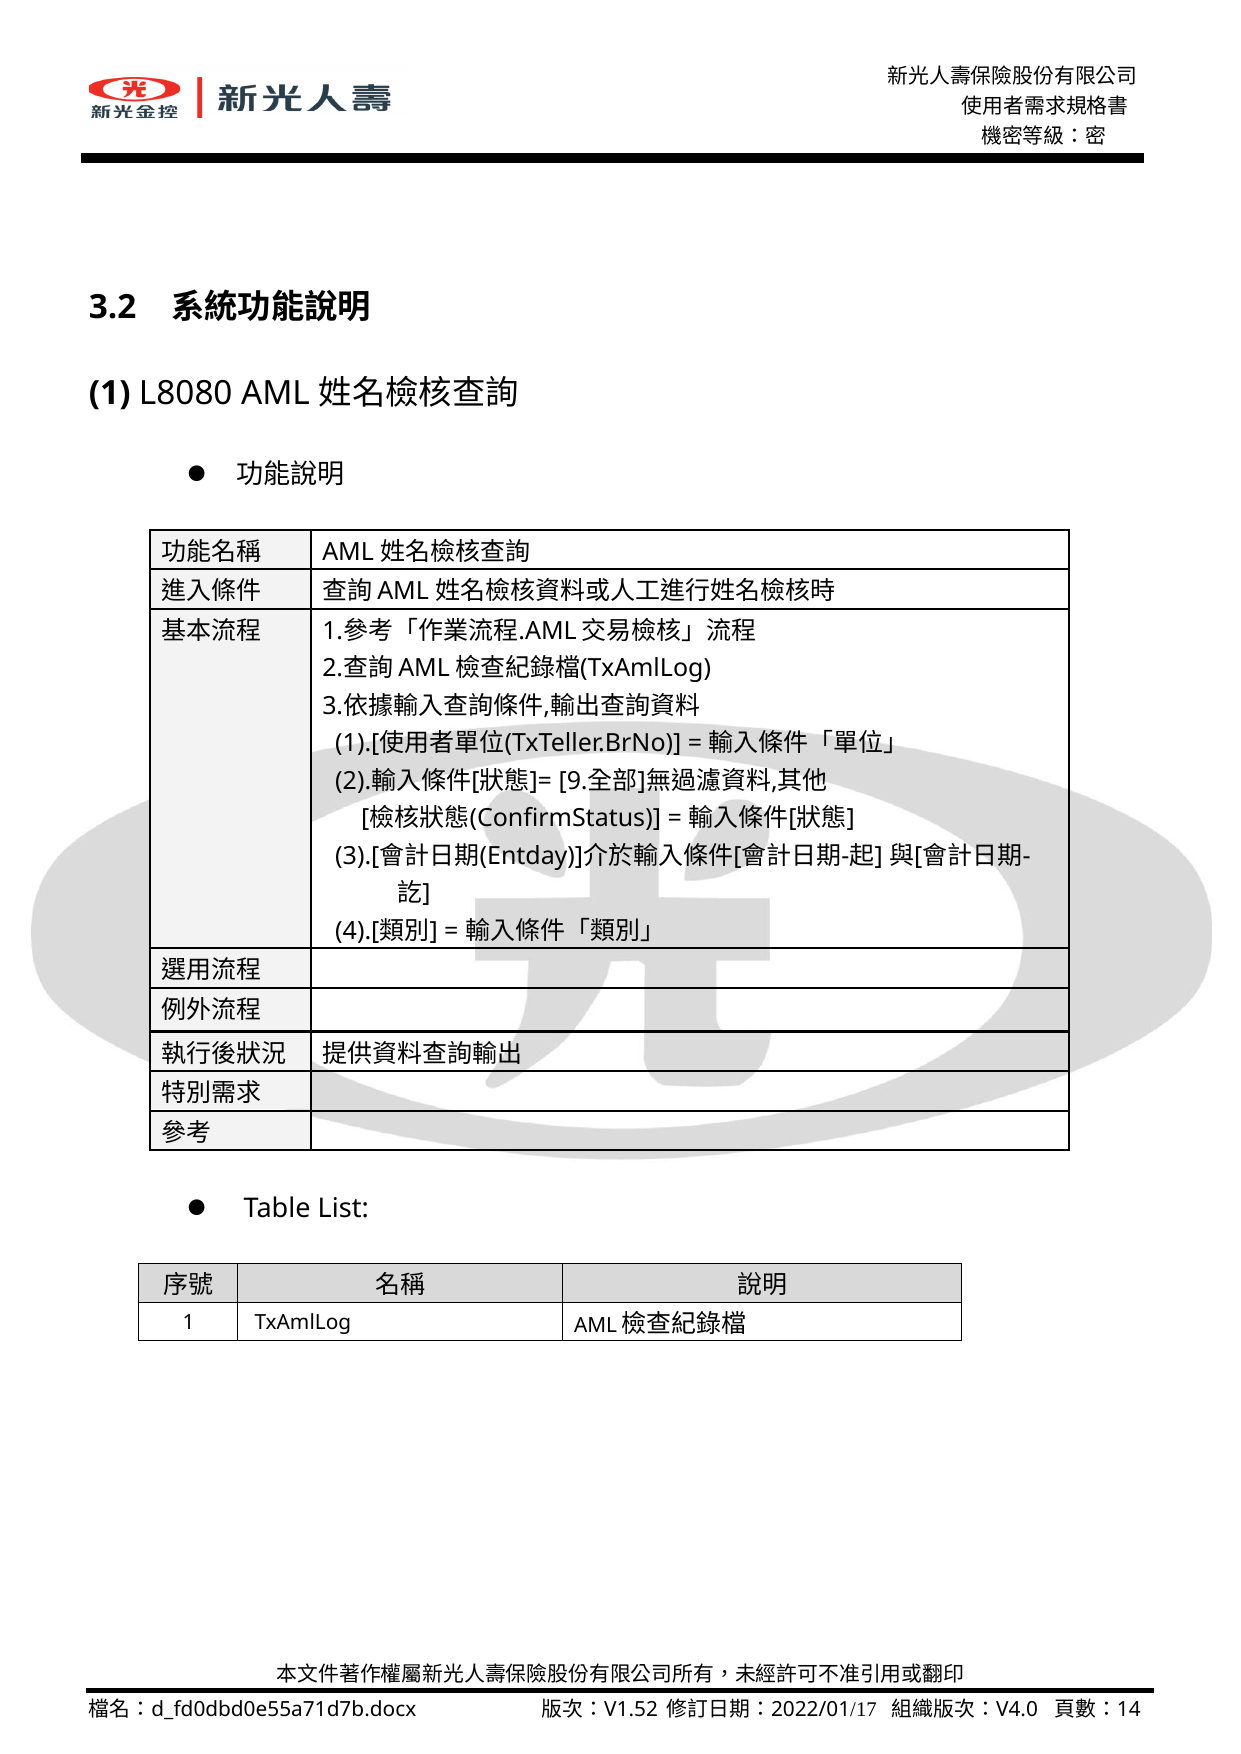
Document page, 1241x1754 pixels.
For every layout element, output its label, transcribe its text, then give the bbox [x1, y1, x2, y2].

table_header 功能名稱 [151, 531, 310, 568]
table_cell 提供資料查詢輸出 [312, 1033, 1068, 1070]
table_header 序號 [139, 1264, 237, 1302]
table_cell [312, 1072, 1068, 1109]
table_cell 1 [139, 1303, 237, 1340]
table_header 說明 [563, 1264, 961, 1302]
table_cell 選用流程 [151, 949, 310, 987]
table_cell [312, 989, 1068, 1030]
table_cell 進入條件 [151, 570, 310, 608]
table_cell [312, 1112, 1068, 1149]
table_cell 基本流程 [151, 610, 310, 947]
table_cell TxAmlLog [238, 1303, 562, 1340]
table_cell [312, 949, 1068, 987]
picture [25, 713, 1215, 1166]
subtitle 3.2 系統功能說明 [89, 280, 1152, 328]
table_cell 1.參考「作業流程.AML交易檢核」流程 2.查詢AML檢查紀錄檔(TxAmlLog) 3.依據輸入查詢條件,輸出查詢資料 (1).[使用者單位(TxTeller.BrNo)] = 輸入條件「單位」 (2).輸入條件[狀態]= [9.全部]無過濾資料,其他 [檢核狀態(ConfirmStatus)] = 輸入條件[狀態] (3).[會計日期(Entday)]介於輸入條件[會計日期-起] 與[會計日期-訖] (4).[類別] = 輸入條件「類別」 [312, 610, 1068, 947]
table_cell 例外流程 [151, 989, 310, 1030]
table_cell 執行後狀況 [151, 1033, 310, 1070]
table_cell 查詢AML 姓名檢核資料或人工進行姓名檢核時 [312, 570, 1068, 608]
list 功能說明 [186, 452, 1152, 491]
table_cell 特別需求 [151, 1072, 310, 1109]
table_cell 參考 [151, 1112, 310, 1149]
picture [88, 61, 414, 118]
table_header 名稱 [238, 1264, 562, 1302]
table_cell AML檢查紀錄檔 [563, 1303, 961, 1340]
subtitle L8080 AML 姓名檢核查詢 [89, 366, 1152, 414]
list Table List: [186, 1189, 1152, 1226]
table_header AML 姓名檢核查詢 [312, 531, 1068, 568]
